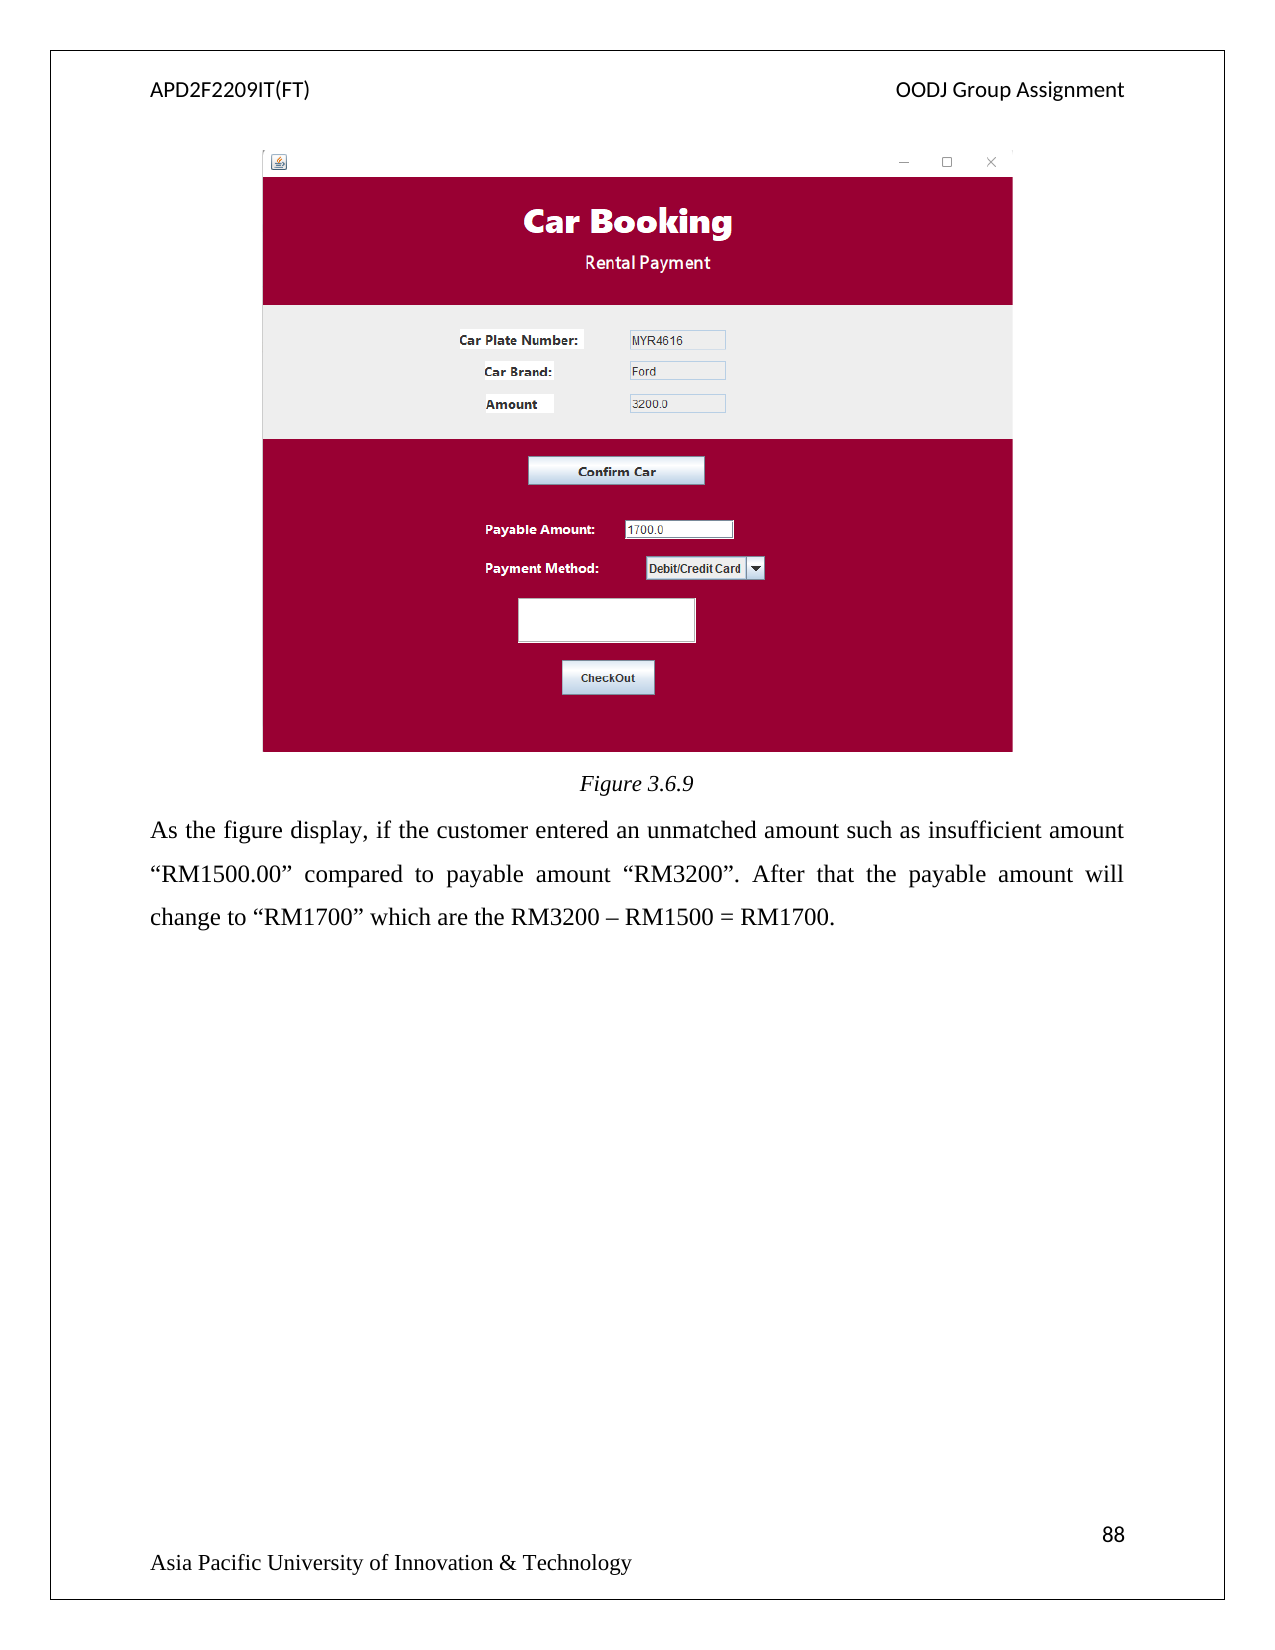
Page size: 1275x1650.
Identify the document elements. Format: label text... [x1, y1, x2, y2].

text As the figure display, if the customer entered an unmatched amount such as insufficient amount “RM1500.00” compared to payable amount “RM3200”. After that the payable amount will change to “RM1700” which are the RM3200 – RM1500 = RM1700. [150, 816, 1125, 931]
picture [262, 150, 1013, 752]
text Figure 3.6.9 [150, 770, 1125, 797]
